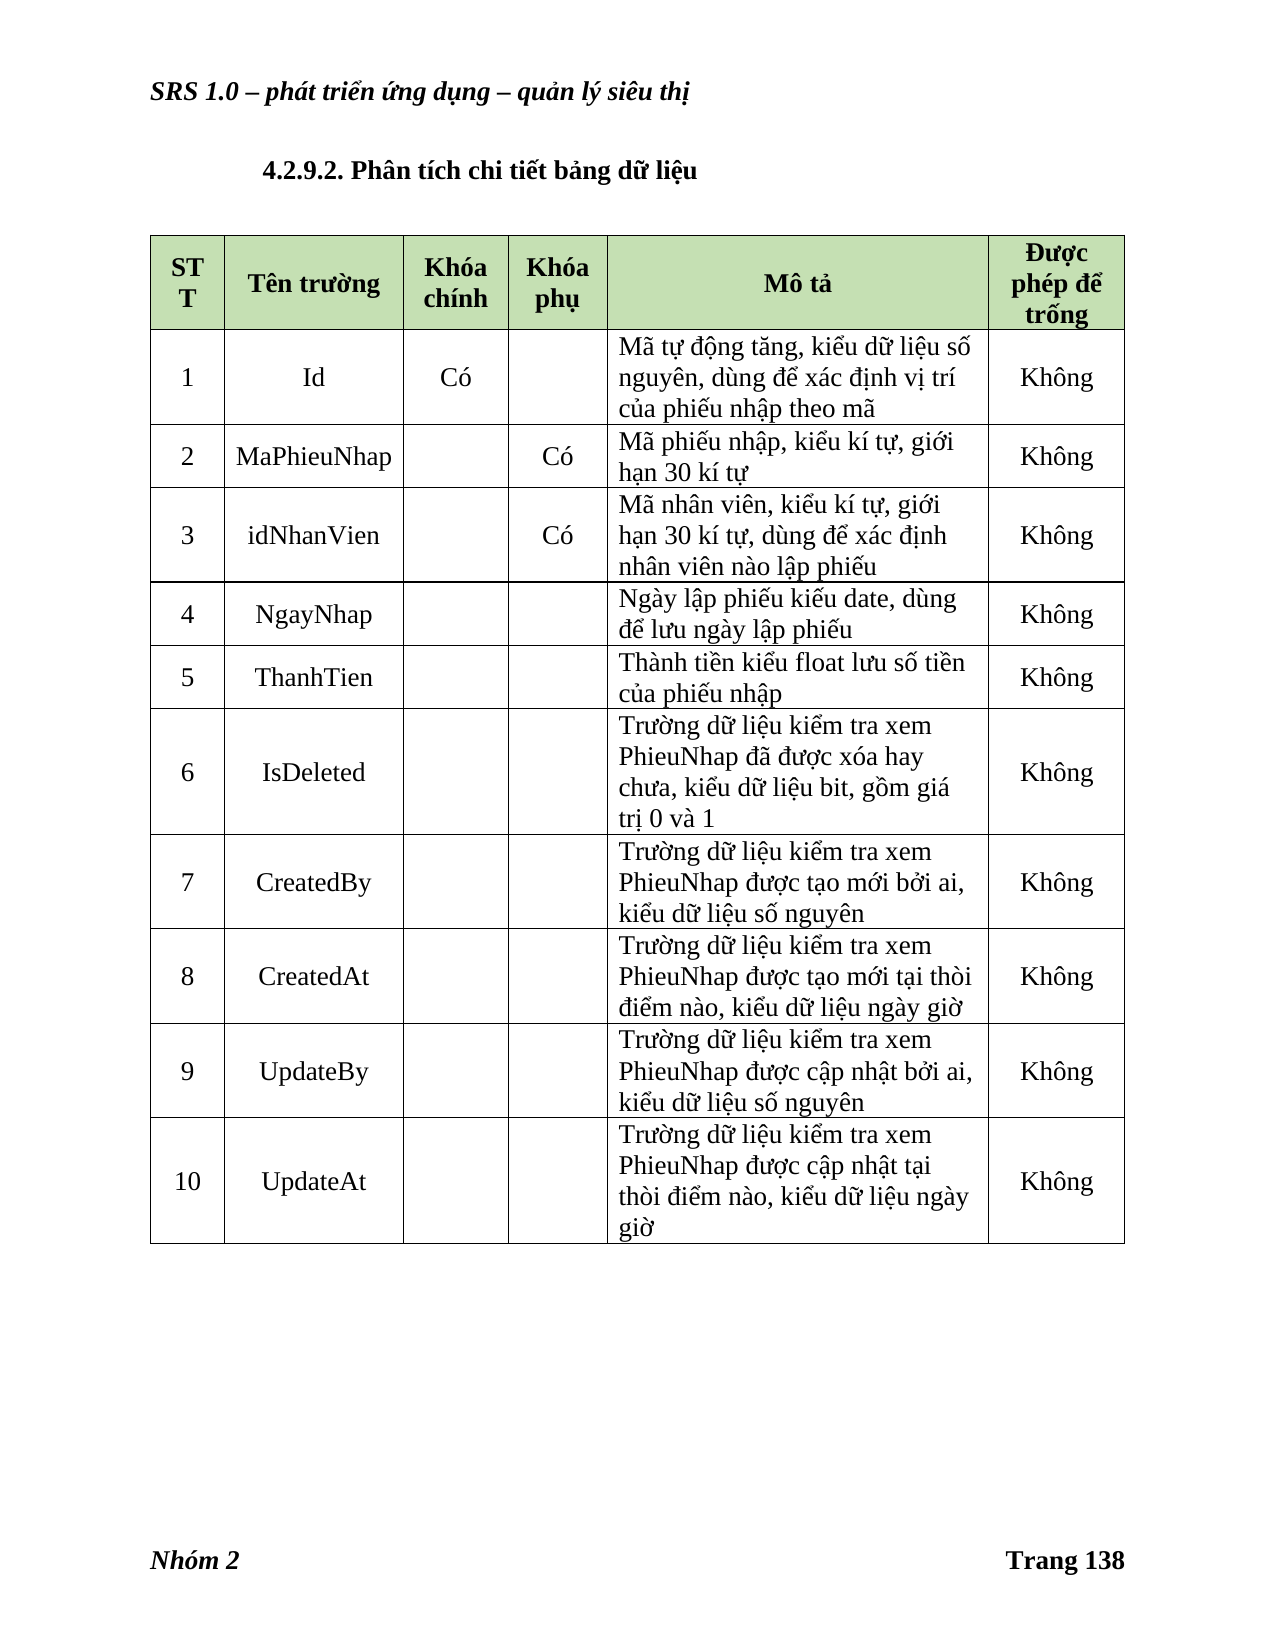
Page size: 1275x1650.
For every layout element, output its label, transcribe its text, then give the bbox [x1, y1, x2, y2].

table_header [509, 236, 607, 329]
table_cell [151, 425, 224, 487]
subtitle Phân tích chi tiết bảng dữ liệu [262, 154, 1125, 185]
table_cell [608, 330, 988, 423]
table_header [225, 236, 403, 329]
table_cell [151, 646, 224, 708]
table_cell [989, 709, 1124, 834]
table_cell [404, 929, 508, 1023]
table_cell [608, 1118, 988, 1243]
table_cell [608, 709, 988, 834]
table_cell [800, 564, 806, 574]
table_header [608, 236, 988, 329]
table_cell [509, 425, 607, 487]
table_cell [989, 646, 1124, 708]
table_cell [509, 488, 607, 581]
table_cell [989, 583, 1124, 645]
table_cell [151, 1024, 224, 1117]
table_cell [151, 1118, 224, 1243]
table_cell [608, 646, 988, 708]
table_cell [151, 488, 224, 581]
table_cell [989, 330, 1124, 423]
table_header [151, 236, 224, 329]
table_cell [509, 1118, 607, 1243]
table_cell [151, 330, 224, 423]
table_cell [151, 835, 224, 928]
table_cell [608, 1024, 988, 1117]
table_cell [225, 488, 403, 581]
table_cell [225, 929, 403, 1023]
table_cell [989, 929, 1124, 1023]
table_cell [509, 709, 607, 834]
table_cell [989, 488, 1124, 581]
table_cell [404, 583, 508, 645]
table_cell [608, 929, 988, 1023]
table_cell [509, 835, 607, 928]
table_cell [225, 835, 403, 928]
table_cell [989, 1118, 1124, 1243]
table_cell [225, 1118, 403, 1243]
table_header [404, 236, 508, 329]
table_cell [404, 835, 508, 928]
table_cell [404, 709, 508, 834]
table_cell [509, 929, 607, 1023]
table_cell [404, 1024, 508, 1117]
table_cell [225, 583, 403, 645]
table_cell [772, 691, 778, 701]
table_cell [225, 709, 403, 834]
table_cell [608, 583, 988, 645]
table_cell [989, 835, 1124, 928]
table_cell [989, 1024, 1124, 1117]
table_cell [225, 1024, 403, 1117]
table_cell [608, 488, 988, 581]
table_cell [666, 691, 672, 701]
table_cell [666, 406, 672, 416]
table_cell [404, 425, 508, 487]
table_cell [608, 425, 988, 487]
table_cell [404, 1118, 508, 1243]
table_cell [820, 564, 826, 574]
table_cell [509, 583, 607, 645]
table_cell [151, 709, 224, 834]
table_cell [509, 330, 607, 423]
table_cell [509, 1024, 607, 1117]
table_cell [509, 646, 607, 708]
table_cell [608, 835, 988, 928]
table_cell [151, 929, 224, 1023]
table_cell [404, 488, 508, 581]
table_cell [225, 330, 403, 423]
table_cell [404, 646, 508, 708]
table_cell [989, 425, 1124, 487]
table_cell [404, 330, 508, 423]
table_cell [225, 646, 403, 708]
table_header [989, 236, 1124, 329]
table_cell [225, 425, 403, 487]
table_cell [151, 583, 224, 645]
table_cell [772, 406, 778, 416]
